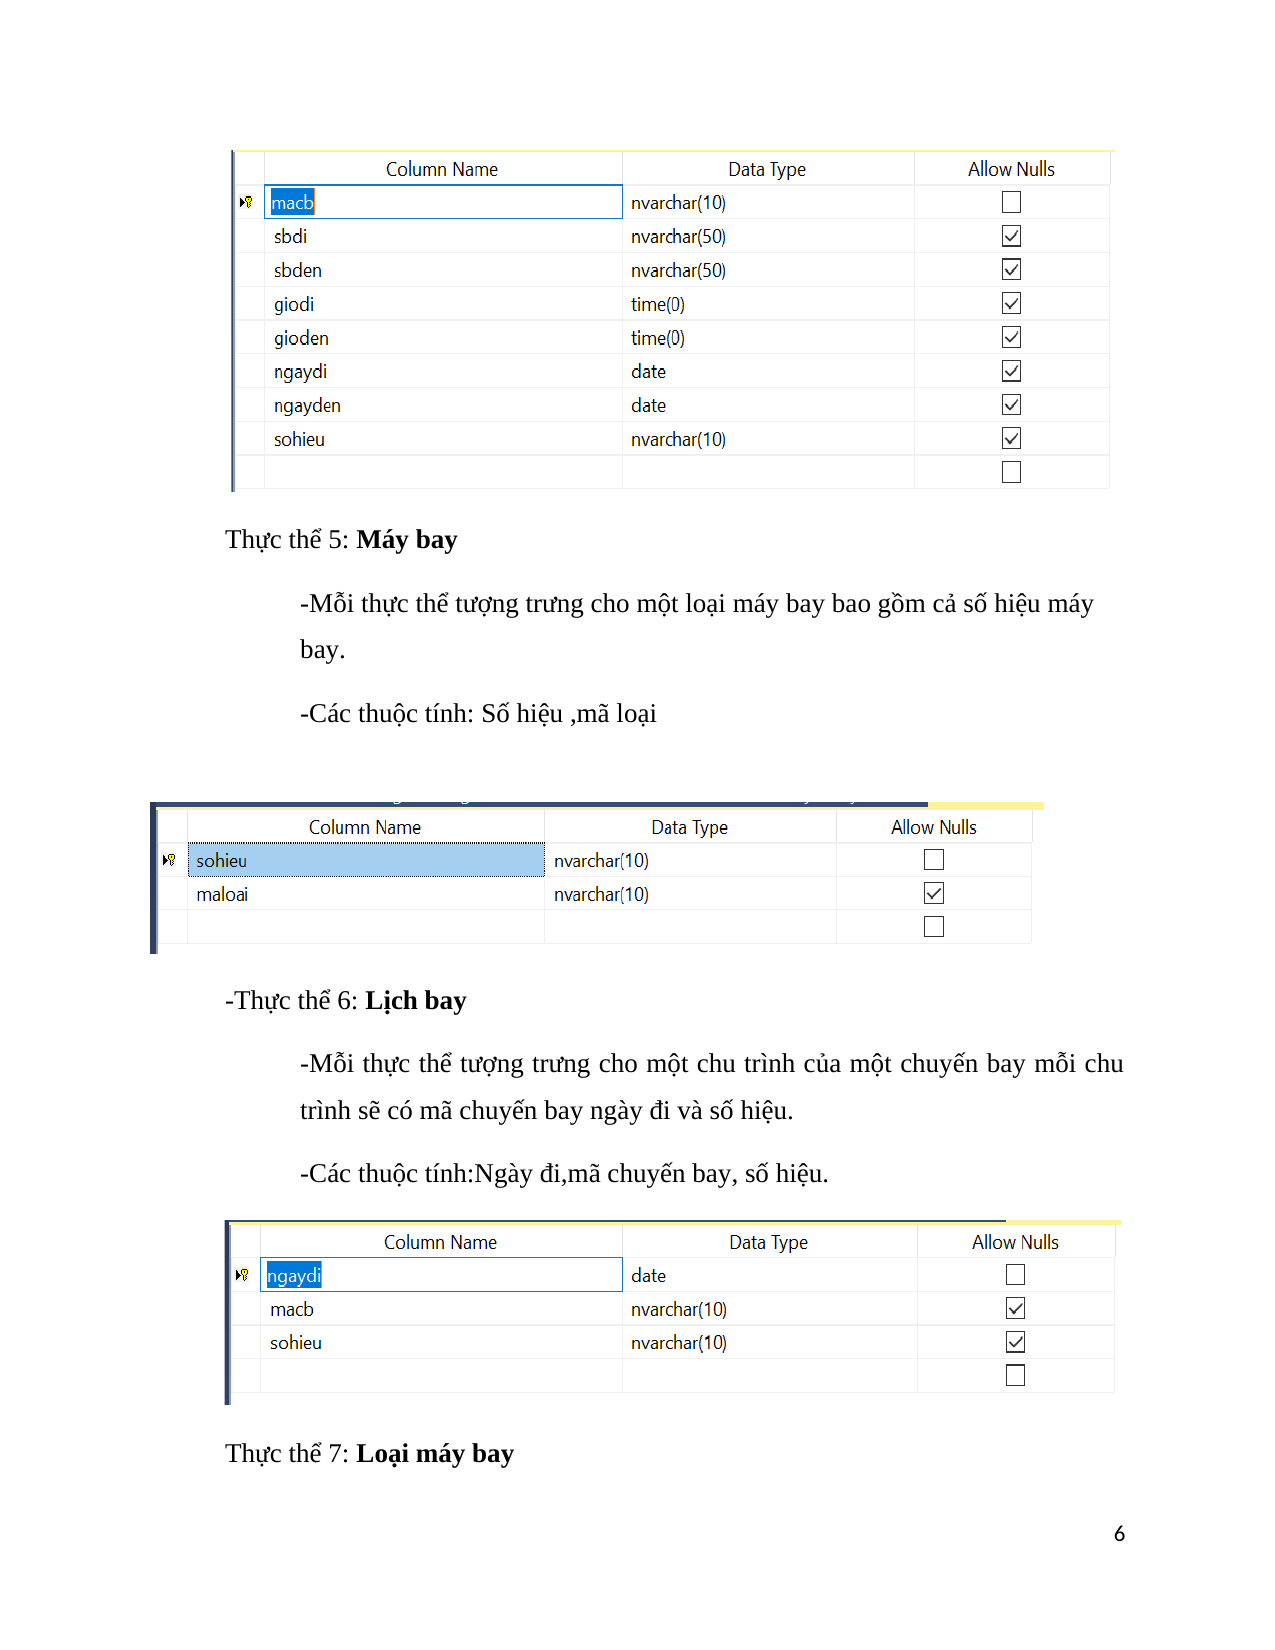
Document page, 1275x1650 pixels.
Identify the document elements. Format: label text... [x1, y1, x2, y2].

picture [150, 802, 1044, 954]
text -Các thuộc tính:Ngày đi,mã chuyến bay, số hiệu. [300, 1157, 1125, 1188]
text -Mỗi thực thể tượng trưng cho một chu trình của một chuyến bay mỗi chu trình sẽ có mã chuyến bay ngày đi và số hiệu. [300, 1047, 1125, 1125]
picture [224, 1220, 1122, 1405]
text Thực thể 7: Loại máy bay [225, 1437, 1125, 1468]
text -Các thuộc tính: Số hiệu ,mã loại [300, 697, 1125, 728]
text -Thực thể 6: Lịch bay [225, 984, 1125, 1015]
text Thực thể 5: Máy bay [225, 524, 1125, 555]
picture [231, 150, 1115, 492]
text -Mỗi thực thể tượng trưng cho một loại máy bay bao gồm cả số hiệu máy bay. [300, 587, 1125, 665]
